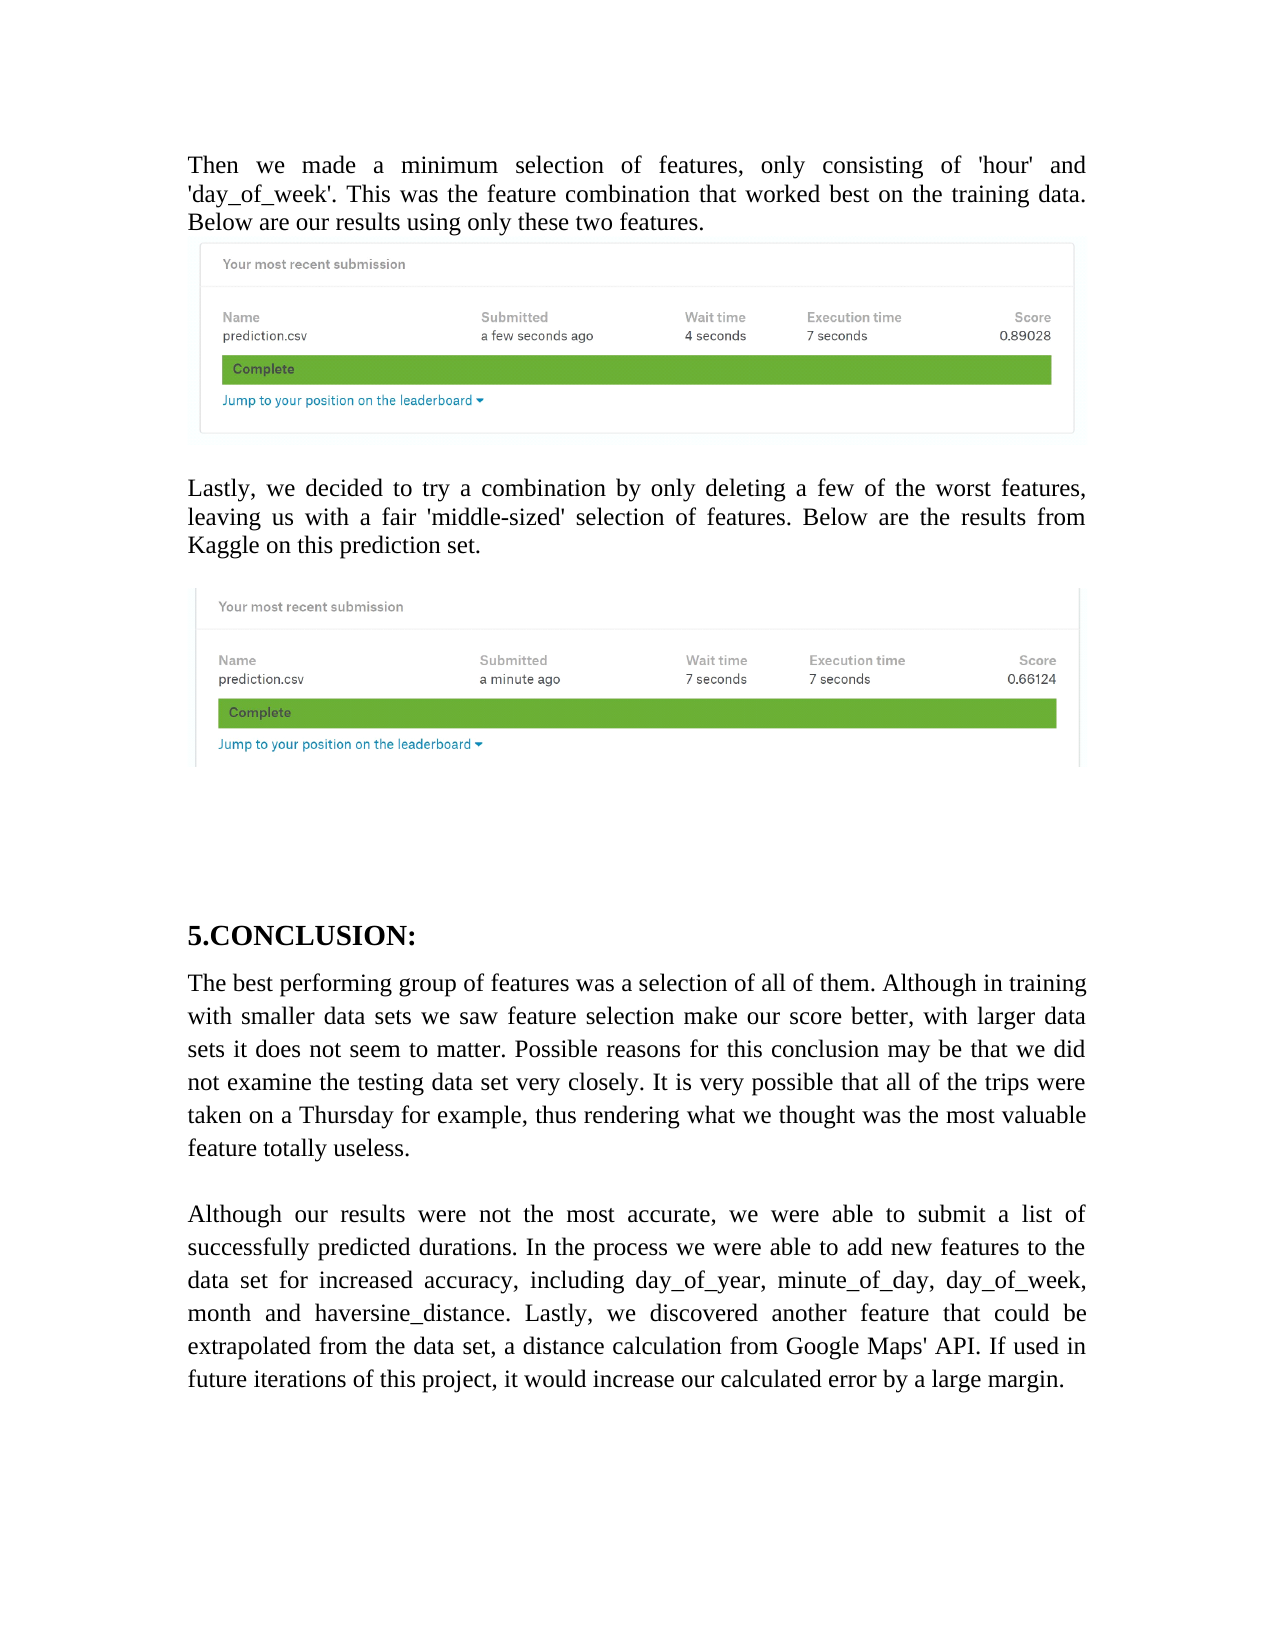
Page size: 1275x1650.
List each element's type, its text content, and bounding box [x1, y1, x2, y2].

text The best performing group of features was a selection of all of them. Although in training with smaller data sets we saw feature selection make our score better, with larger data sets it does not seem to matter. Possible reasons for this conclusion may be that we did not examine the testing data set very closely. It is very possible that all of the trips were taken on a Thursday for example, thus rendering what we thought was the most valuable feature totally useless. [187, 968, 1087, 1162]
text Then we made a minimum selection of features, only consisting of 'hour' and 'day_of_week'. This was the feature combination that worked best on the training data. Below are our results using only these two features. [187, 150, 1087, 236]
text Although our results were not the most accurate, we were able to submit a list of successfully predicted durations. In the process we were able to add new features to the data set for increased accuracy, including day_of_year, minute_of_day, day_of_week, month and haversine_distance. Lastly, we discovered another feature that could be extrapolated from the data set, a distance calculation from Google Maps' API. If used in future iterations of this project, it would increase our calculated error by a large margin. [187, 1199, 1087, 1393]
text Lastly, we decided to try a combination by only deleting a few of the worst features, leaving us with a fair 'middle-sized' selection of features. Below are the results from Kaggle on this prediction set. [187, 473, 1087, 559]
text 5.CONCLUSION: [187, 918, 1087, 951]
